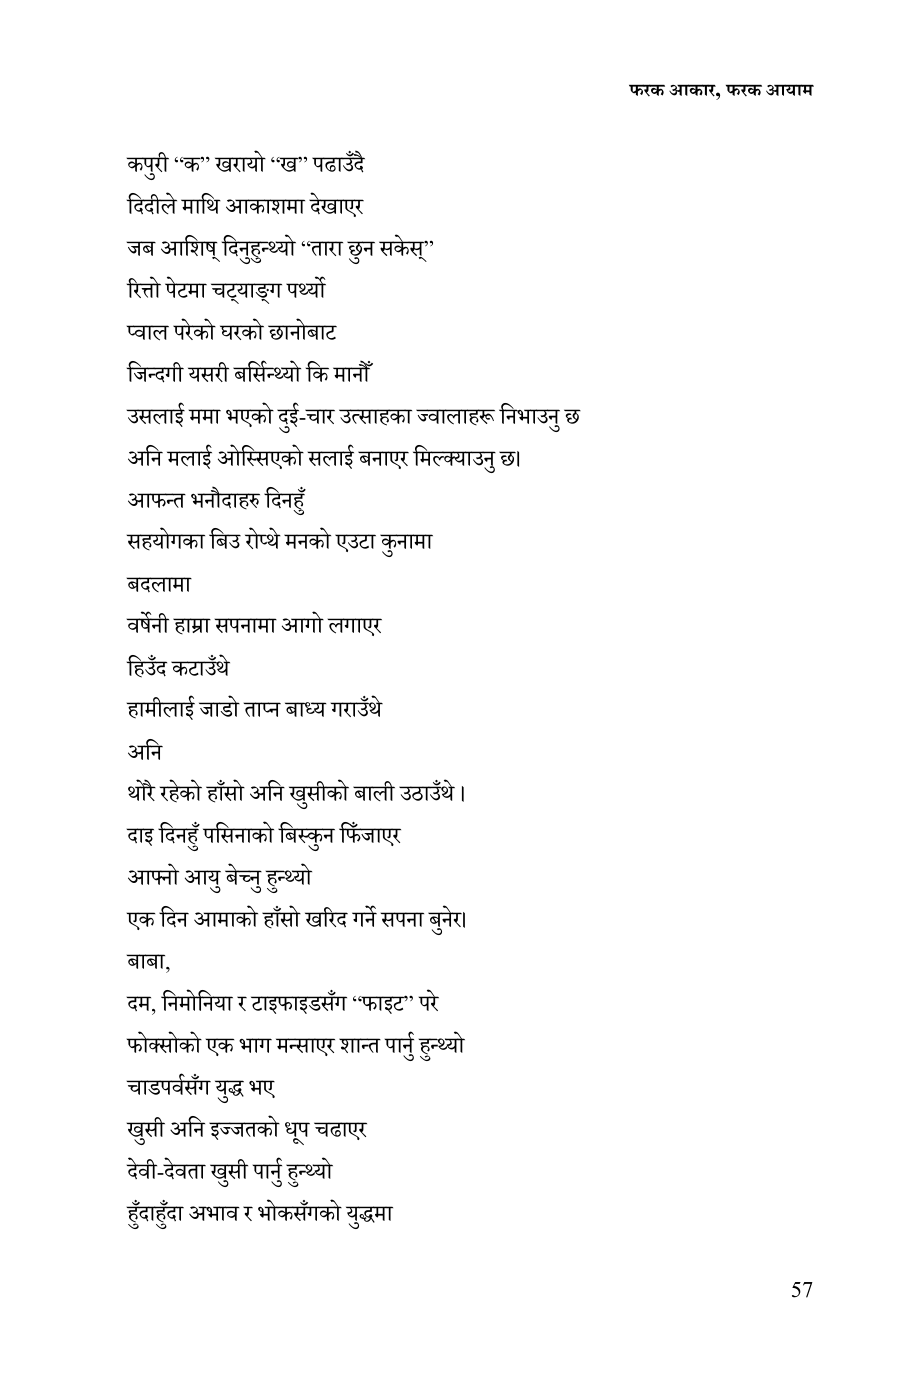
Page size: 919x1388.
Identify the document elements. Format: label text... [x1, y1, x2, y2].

text बाबा, [127, 948, 813, 982]
text कपुरी “क” खरायो “ख” पढाउँदै [127, 151, 813, 184]
text वर्षेनी हाम्रा सपनामा आगो लगाएर [127, 612, 813, 646]
text बदलामा [127, 571, 813, 604]
text जब आशिष् दिनुहुन्थ्यो “तारा छुन सकेस्” [127, 235, 813, 268]
text जिन्दगी यसरी बर्सिन्थ्यो कि मानौँ [127, 361, 813, 394]
text अनि [127, 738, 813, 772]
text फोक्सोको एक भाग मन्साएर शान्त पार्नु हुन्थ्यो [127, 1032, 813, 1066]
text दिदीले माथि आकाशमा देखाएर [127, 193, 813, 226]
text सहयोगका बिउ रोप्थे मनको एउटा कुनामा [127, 528, 813, 562]
text दम, निमोनिया र टाइफाइडसँग “फाइट” परे [127, 990, 813, 1024]
text हामीलाई जाडो ताप्न बाध्य गराउँथे [127, 696, 813, 730]
text प्वाल परेको घरको छानोबाट [127, 319, 813, 352]
text थोरै रहेको हाँसो अनि खुसीको बाली उठाउँथे । [127, 780, 813, 814]
text उसलाई ममा भएको दुई-चार उत्साहका ज्वालाहरू निभाउनु छ [127, 403, 813, 436]
text देवी-देवता खुसी पार्नु हुन्थ्यो [127, 1158, 813, 1192]
text अनि मलाई ओस्सिएको सलाई बनाएर मिल्क्याउनु छ। [127, 444, 813, 478]
text आफन्त भनौदाहरु दिनहुँ [127, 487, 813, 520]
text आफ्नो आयु बेच्नु हुन्थ्यो [127, 864, 813, 898]
text चाडपर्वसँग युद्ध भए [127, 1074, 813, 1108]
text खुसी अनि इज्जतको धूप चढाएर [127, 1116, 813, 1150]
text रित्तो पेटमा चट्याङ्ग पर्थ्यो [127, 277, 813, 310]
text एक दिन आमाको हाँसो खरिद गर्ने सपना बुनेर। [127, 906, 813, 940]
text हुँदाहुँदा अभाव र भोकसँगको युद्धमा [127, 1200, 813, 1234]
text हिउँद कटाउँथे [127, 654, 813, 688]
text दाइ दिनहुँ पसिनाको बिस्कुन फिँजाएर [127, 822, 813, 856]
